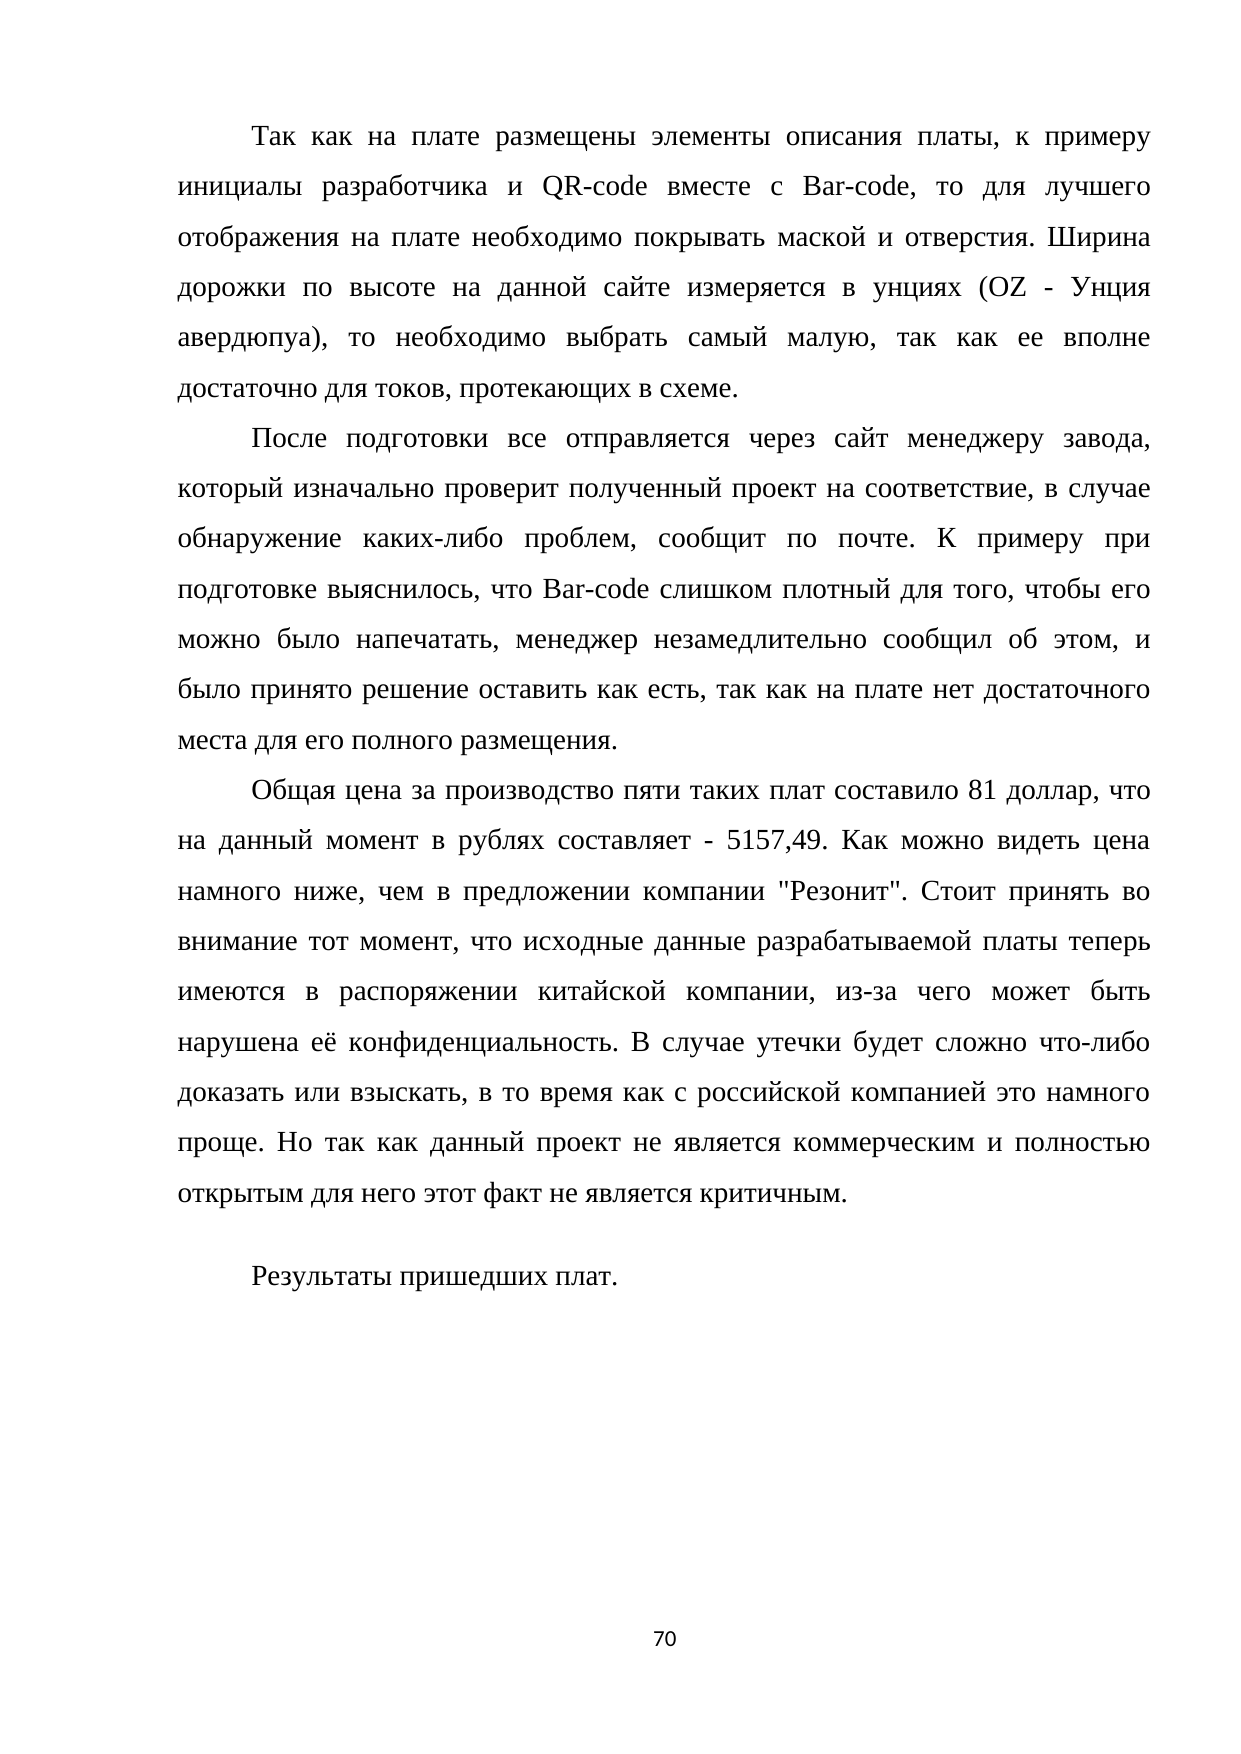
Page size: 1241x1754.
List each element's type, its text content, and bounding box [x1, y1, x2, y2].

text Общая цена за производство пяти таких плат составило 81 доллар, что на данный момент в рублях составляет - 5157,49. Как можно видеть цена намного ниже, чем в предложении компании "Резонит". Стоит принять во внимание тот момент, что исходные данные разрабатываемой платы теперь имеются в распоряжении китайской компании, из-за чего может быть нарушена её конфиденциальность. В случае утечки будет сложно что-либо доказать или взыскать, в то время как с российской компанией это намного проще. Но так как данный проект не является коммерческим и полностью открытым для него этот факт не является критичным. [177, 772, 1152, 1208]
text Так как на плате размещены элементы описания платы, к примеру инициалы разработчика и QR-code вместе с Bar-code, то для лучшего отображения на плате необходимо покрывать маской и отверстия. Ширина дорожки по высоте на данной сайте измеряется в унциях (OZ - Унция авердюпуа), то необходимо выбрать самый малую, так как ее вполне достаточно для токов, протекающих в схеме. [177, 118, 1152, 403]
text Результаты пришедших плат. [177, 1258, 1152, 1292]
text После подготовки все отправляется через сайт менеджеру завода, который изначально проверит полученный проект на соответствие, в случае обнаружение каких-либо проблем, сообщит по почте. К примеру при подготовке выяснилось, что Bar-code слишком плотный для того, чтобы его можно было напечатать, менеджер незамедлительно сообщил об этом, и было принято решение оставить как есть, так как на плате нет достаточного места для его полного размещения. [177, 420, 1152, 755]
